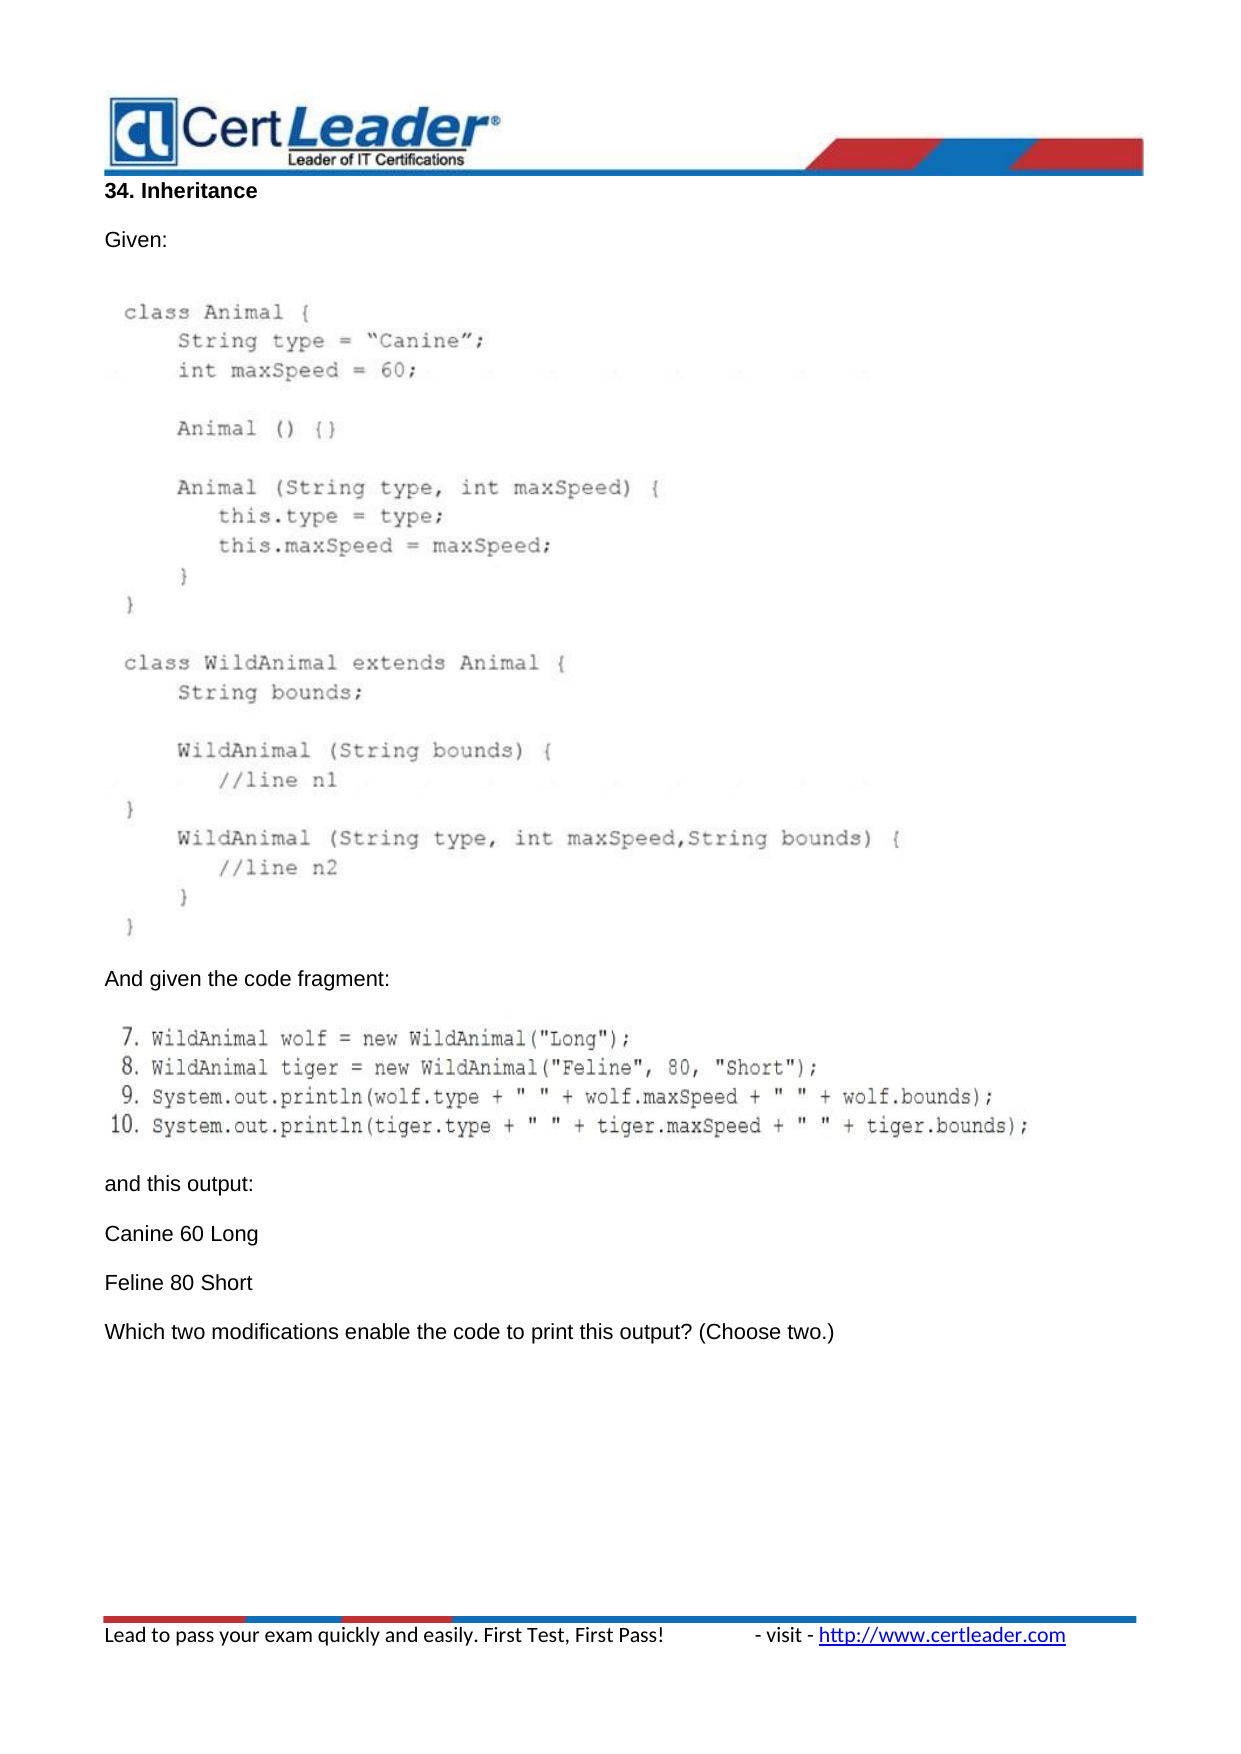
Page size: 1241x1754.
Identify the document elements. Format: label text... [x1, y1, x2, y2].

picture [104, 90, 1144, 176]
text And given the code fragment: [104, 966, 1136, 991]
picture [103, 1616, 1137, 1623]
subtitle 34. Inheritance [104, 178, 1136, 203]
text Given: [104, 227, 1136, 252]
text Which two modifications enable the code to print this output? (Choose two.) [104, 1318, 1136, 1344]
picture [104, 276, 909, 943]
text Canine 60 Long [104, 1220, 1136, 1246]
picture [104, 1015, 1038, 1148]
text and this output: [104, 1171, 1136, 1197]
text Feline 80 Short [104, 1269, 1136, 1295]
